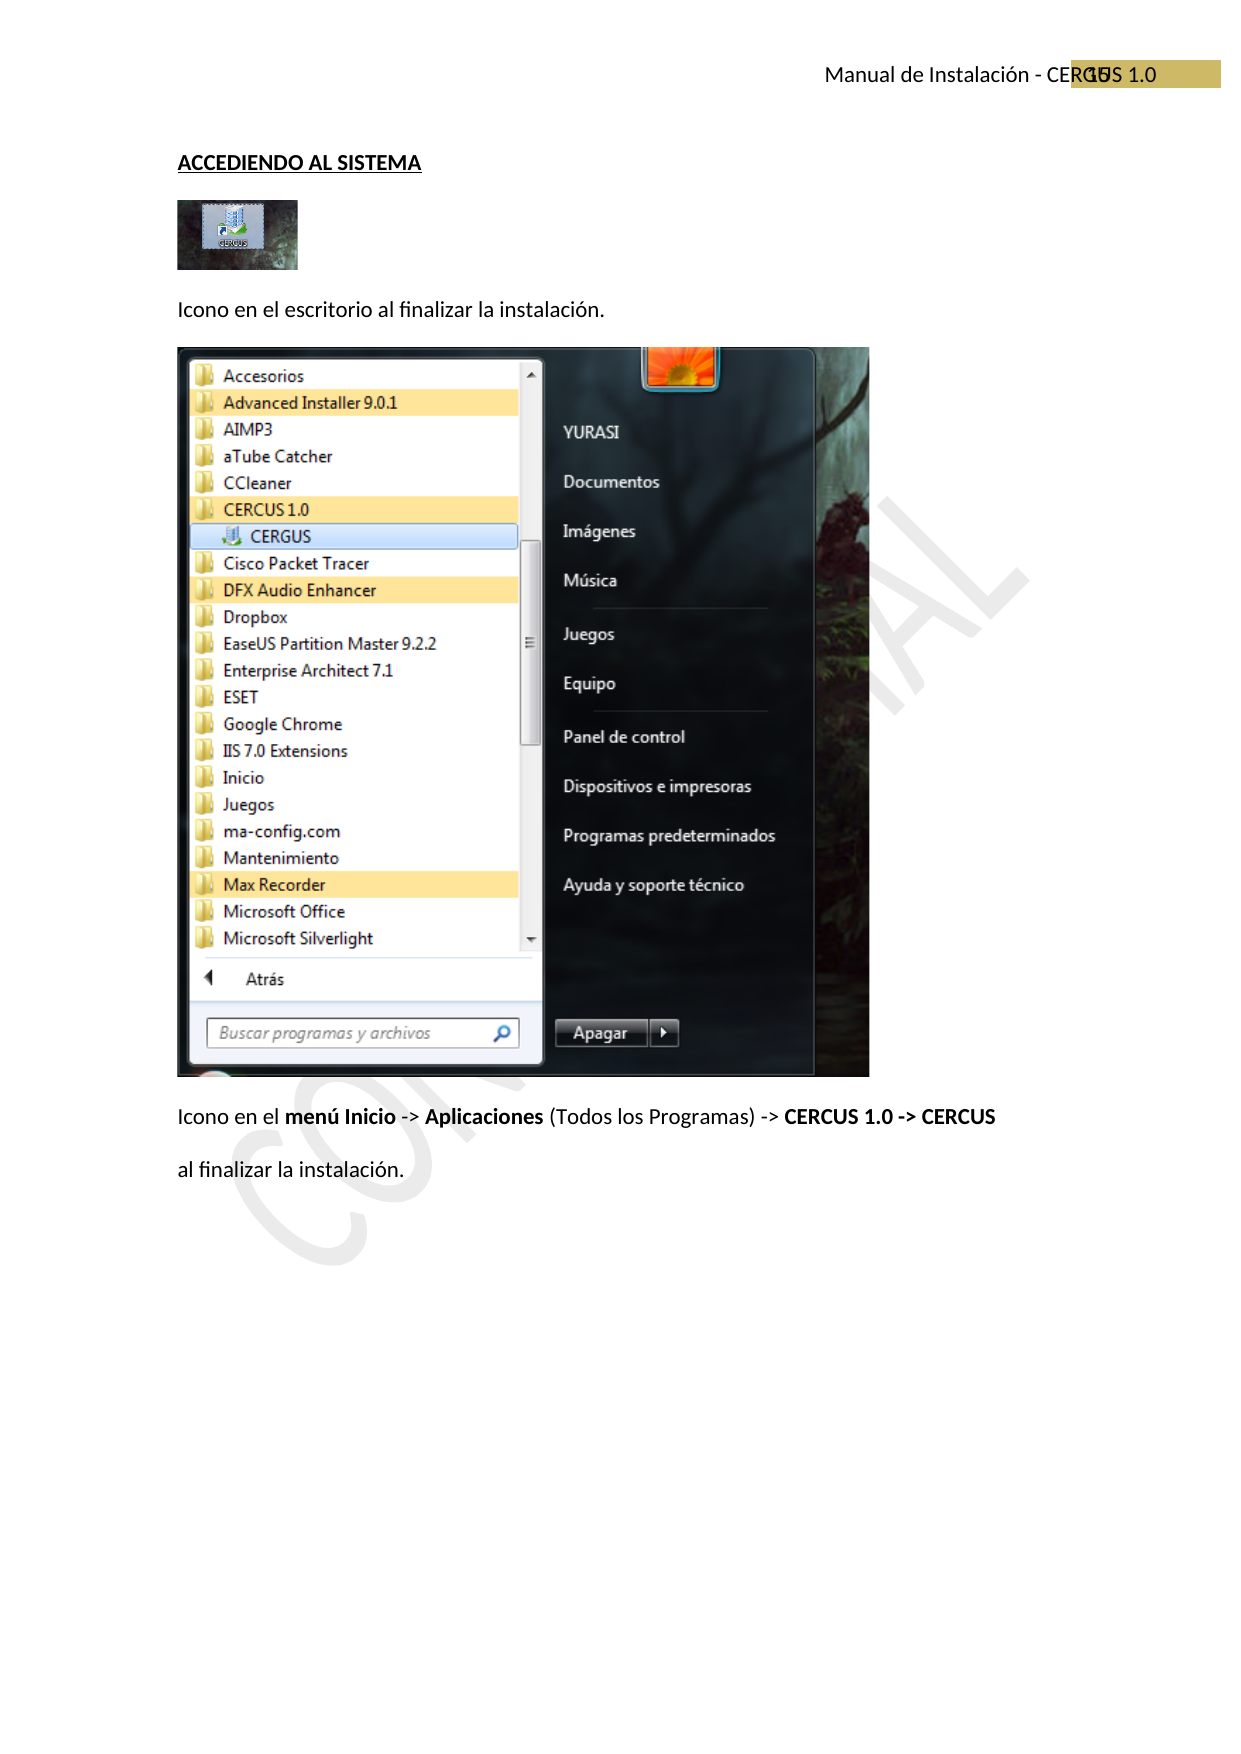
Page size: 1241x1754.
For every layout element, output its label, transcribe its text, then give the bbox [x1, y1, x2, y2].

text Icono en el menú Inicio -> Aplicaciones (Todos los Programas) -> CERCUS 1.0 -> CERCUS [177, 1102, 1063, 1130]
picture [177, 347, 870, 1077]
text al finalizar la instalación. [177, 1155, 1063, 1183]
text ACCEDIENDO AL SISTEMA [177, 148, 1063, 176]
text Icono en el escritorio al finalizar la instalación. [177, 295, 1063, 323]
picture [177, 200, 298, 270]
